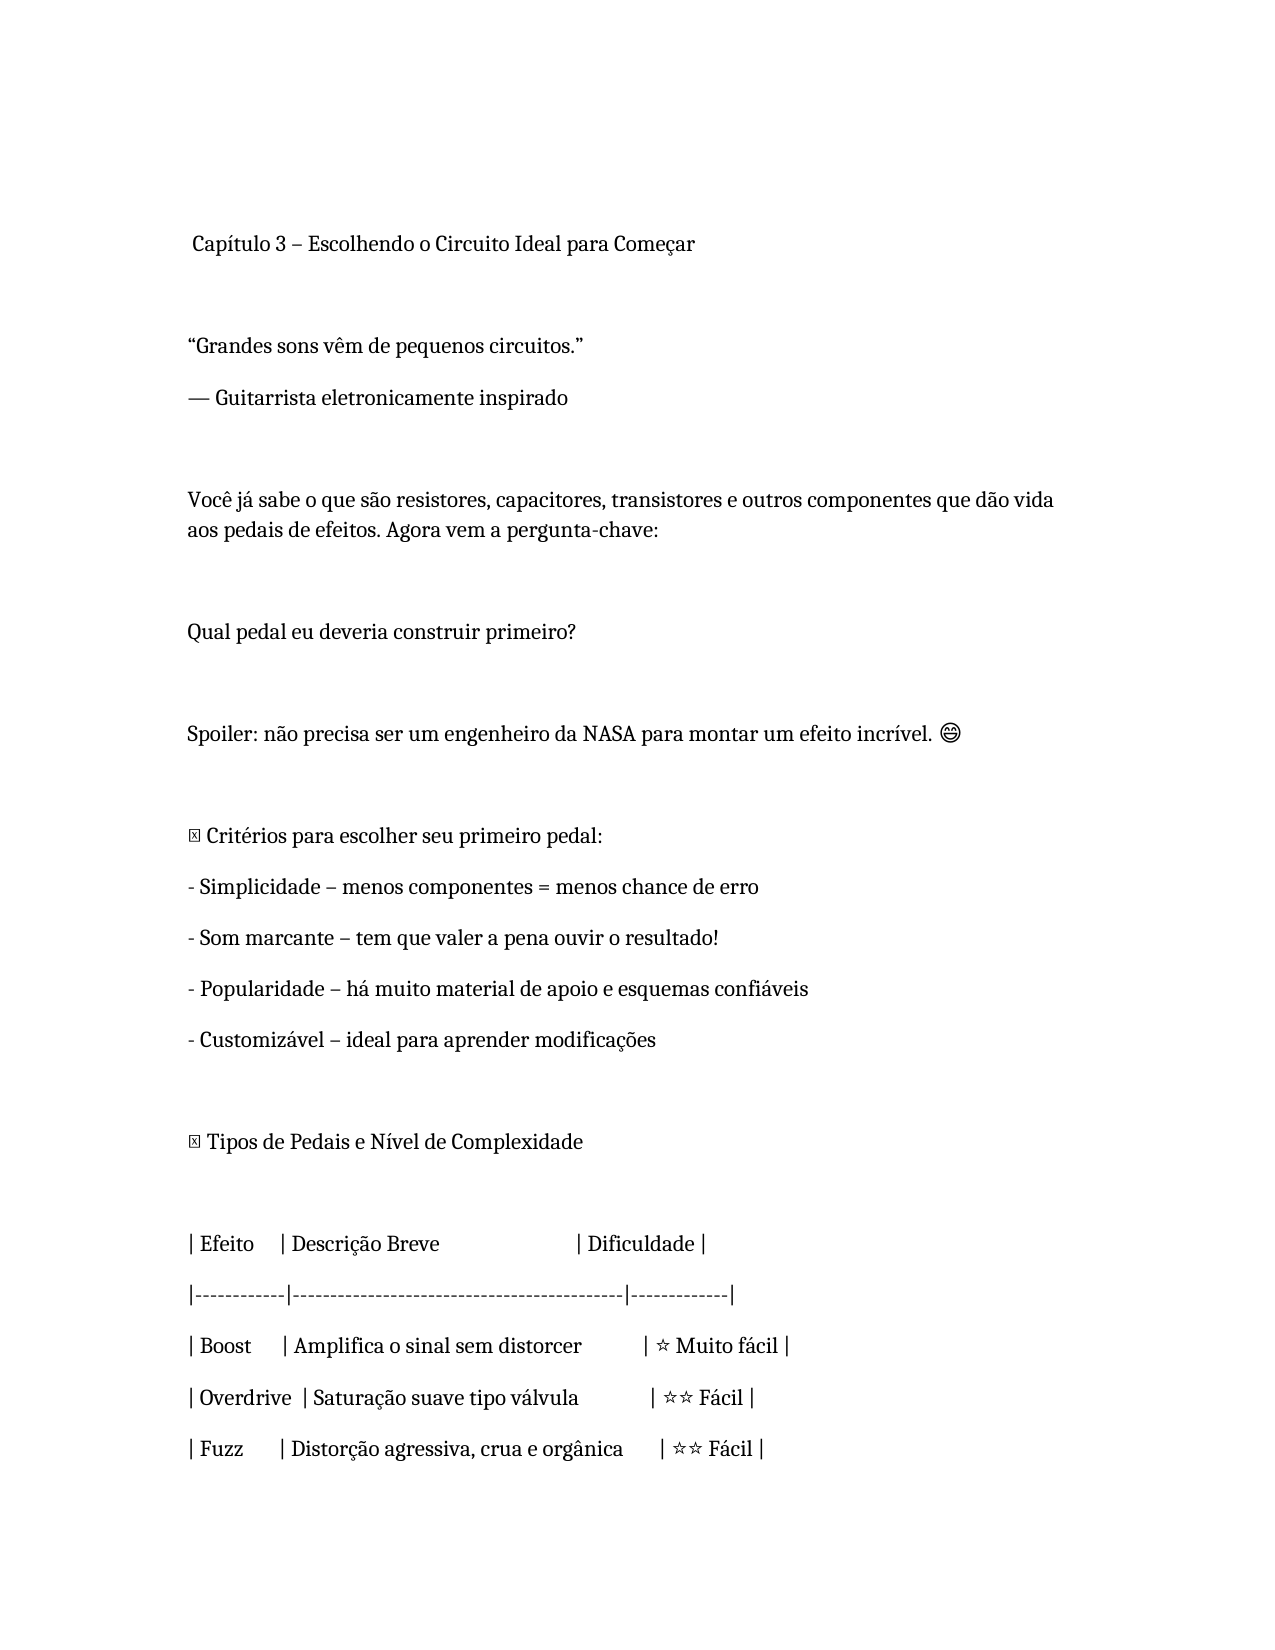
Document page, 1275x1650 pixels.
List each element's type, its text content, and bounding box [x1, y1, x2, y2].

text | Boost | Amplifica o sinal sem distorcer | ⭐ Muito fácil | [187, 1333, 1087, 1360]
text | Efeito | Descrição Breve | Dificuldade | [187, 1231, 1087, 1258]
text Qual pedal eu deveria construir primeiro? [187, 619, 1087, 645]
text 🎯 Critérios para escolher seu primeiro pedal: [187, 823, 1087, 849]
text - Som marcante – tem que valer a pena ouvir o resultado! [187, 925, 1087, 951]
text - Customizável – ideal para aprender modificações [187, 1027, 1087, 1053]
text 🎸 Tipos de Pedais e Nível de Complexidade [187, 1129, 1087, 1156]
text Spoiler: não precisa ser um engenheiro da NASA para montar um efeito incrível. 😄 [187, 721, 1087, 747]
text - Simplicidade – menos componentes = menos chance de erro [187, 874, 1087, 900]
text | Overdrive | Saturação suave tipo válvula | ⭐⭐ Fácil | [187, 1384, 1087, 1411]
text “Grandes sons vêm de pequenos circuitos.” [187, 333, 1087, 360]
text 🎛️ Capítulo 3 – Escolhendo o Circuito Ideal para Começar [187, 231, 1087, 258]
text | Fuzz | Distorção agressiva, crua e orgânica | ⭐⭐ Fácil | [187, 1435, 1087, 1462]
text |------------|--------------------------------------------|-------------| [187, 1282, 1087, 1309]
text - Popularidade – há muito material de apoio e esquemas confiáveis [187, 976, 1087, 1002]
text Você já sabe o que são resistores, capacitores, transistores e outros componentes que dão vida aos pedais de efeitos. Agora vem a pergunta-chave: [187, 486, 1087, 543]
text — Guitarrista eletronicamente inspirado [187, 384, 1087, 411]
